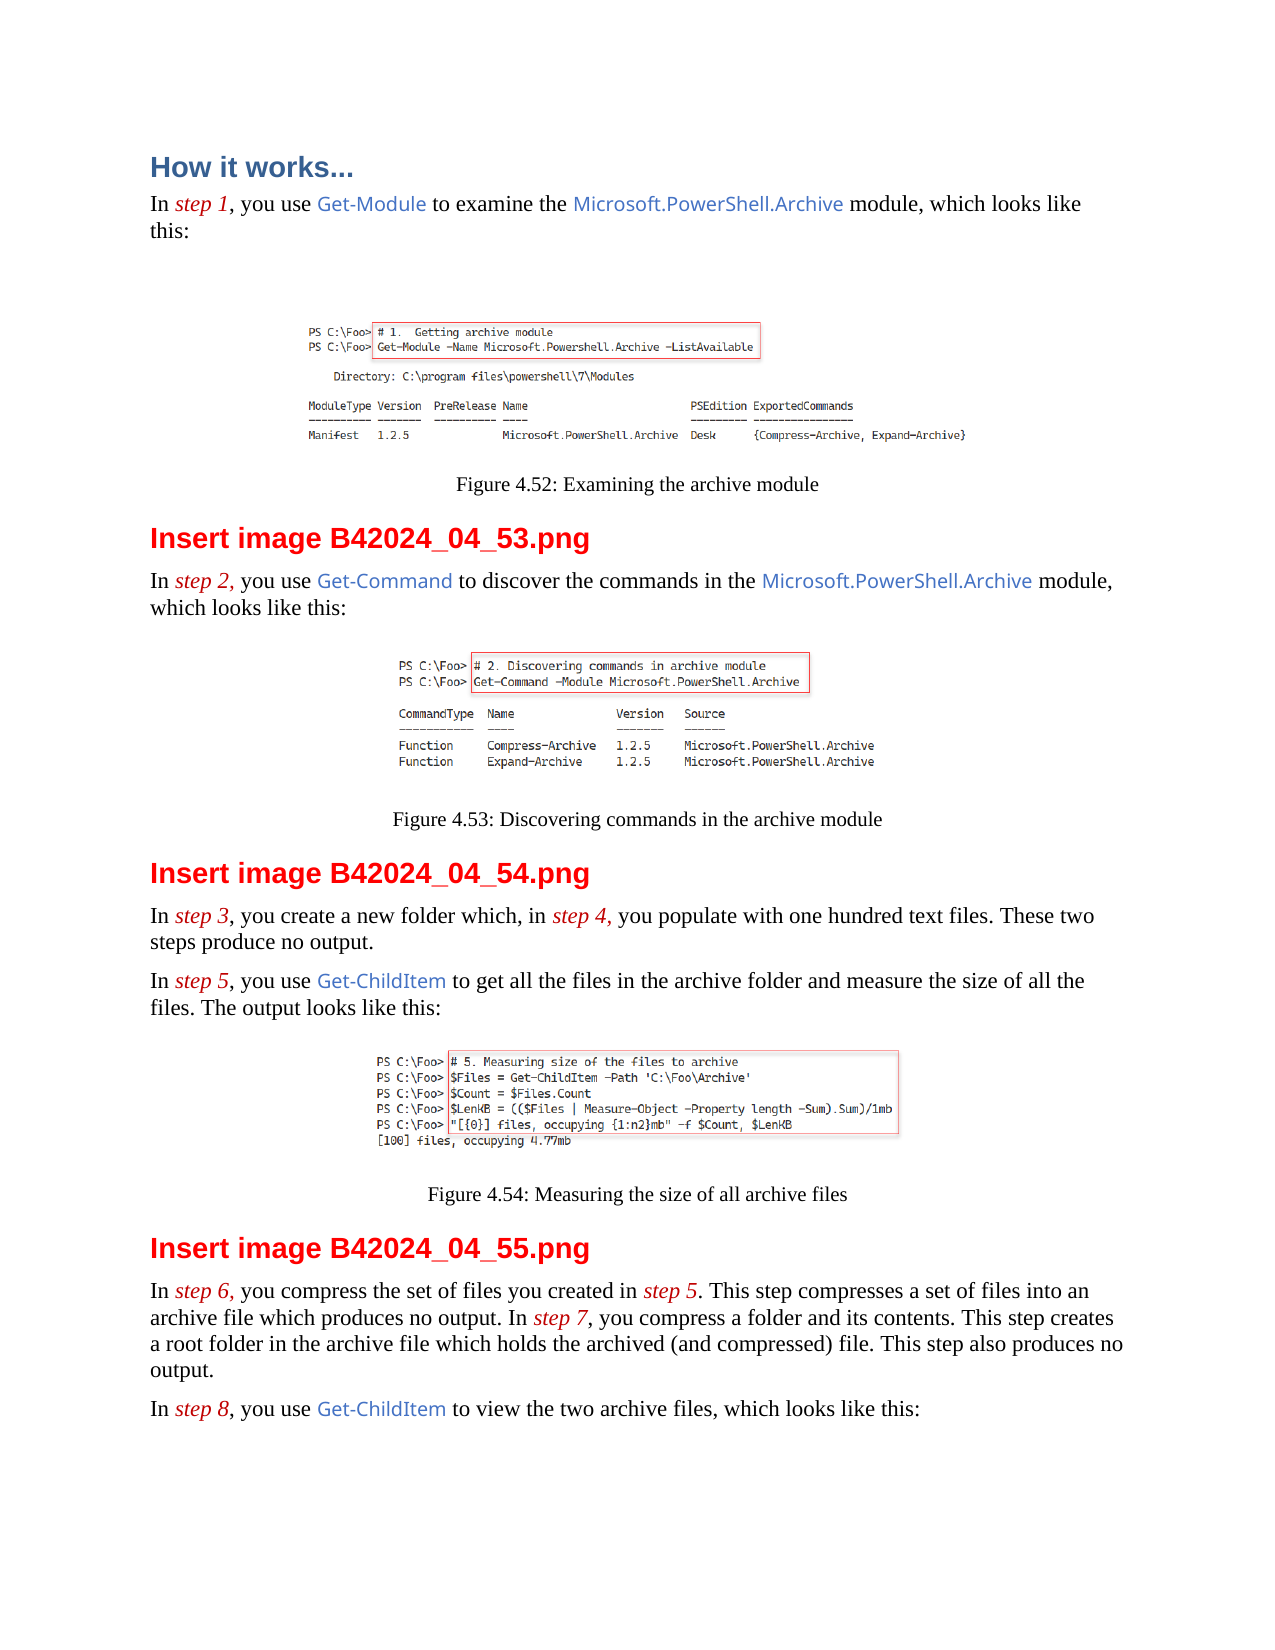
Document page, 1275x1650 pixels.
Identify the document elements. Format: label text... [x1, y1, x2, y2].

subtitle How it works... [150, 150, 1125, 183]
text Insert image B42024_04_55.png [150, 1231, 1125, 1265]
text Insert image B42024_04_54.png [150, 856, 1125, 889]
text In step 1, you use Get-Module to examine the Microsoft.PowerShell.Archive module, which looks like this: [150, 190, 1125, 243]
picture [384, 645, 891, 782]
text In step 5, you use Get-ChildItem to get all the files in the archive folder and measure the size of all the files. The output looks like this: [150, 967, 1125, 1021]
text Figure 4.54: Measuring the size of all archive files [150, 1182, 1125, 1206]
text Insert image B42024_04_53.png [150, 521, 1125, 555]
text In step 2, you use Get-Command to discover the commands in the Microsoft.PowerShell.Archive module, which looks like this: [150, 567, 1125, 621]
picture [297, 317, 978, 448]
text Figure 4.52: Examining the archive module [150, 472, 1125, 496]
text In step 3, you create a new folder which, in step 4, you populate with one hundred text files. These two steps produce no output. [150, 902, 1125, 955]
picture [365, 1045, 910, 1157]
text Figure 4.53: Discovering commands in the archive module [150, 807, 1125, 831]
text In step 6, you compress the set of files you created in step 5. This step compresses a set of files into an archive file which produces no output. In step 7, you compress a folder and its contents. This step creates a root folder in the archive file which holds the archived (and compressed) file. This step also produces no output. [150, 1277, 1125, 1383]
text In step 8, you use Get-ChildItem to view the two archive files, which looks like this: [150, 1395, 1125, 1422]
